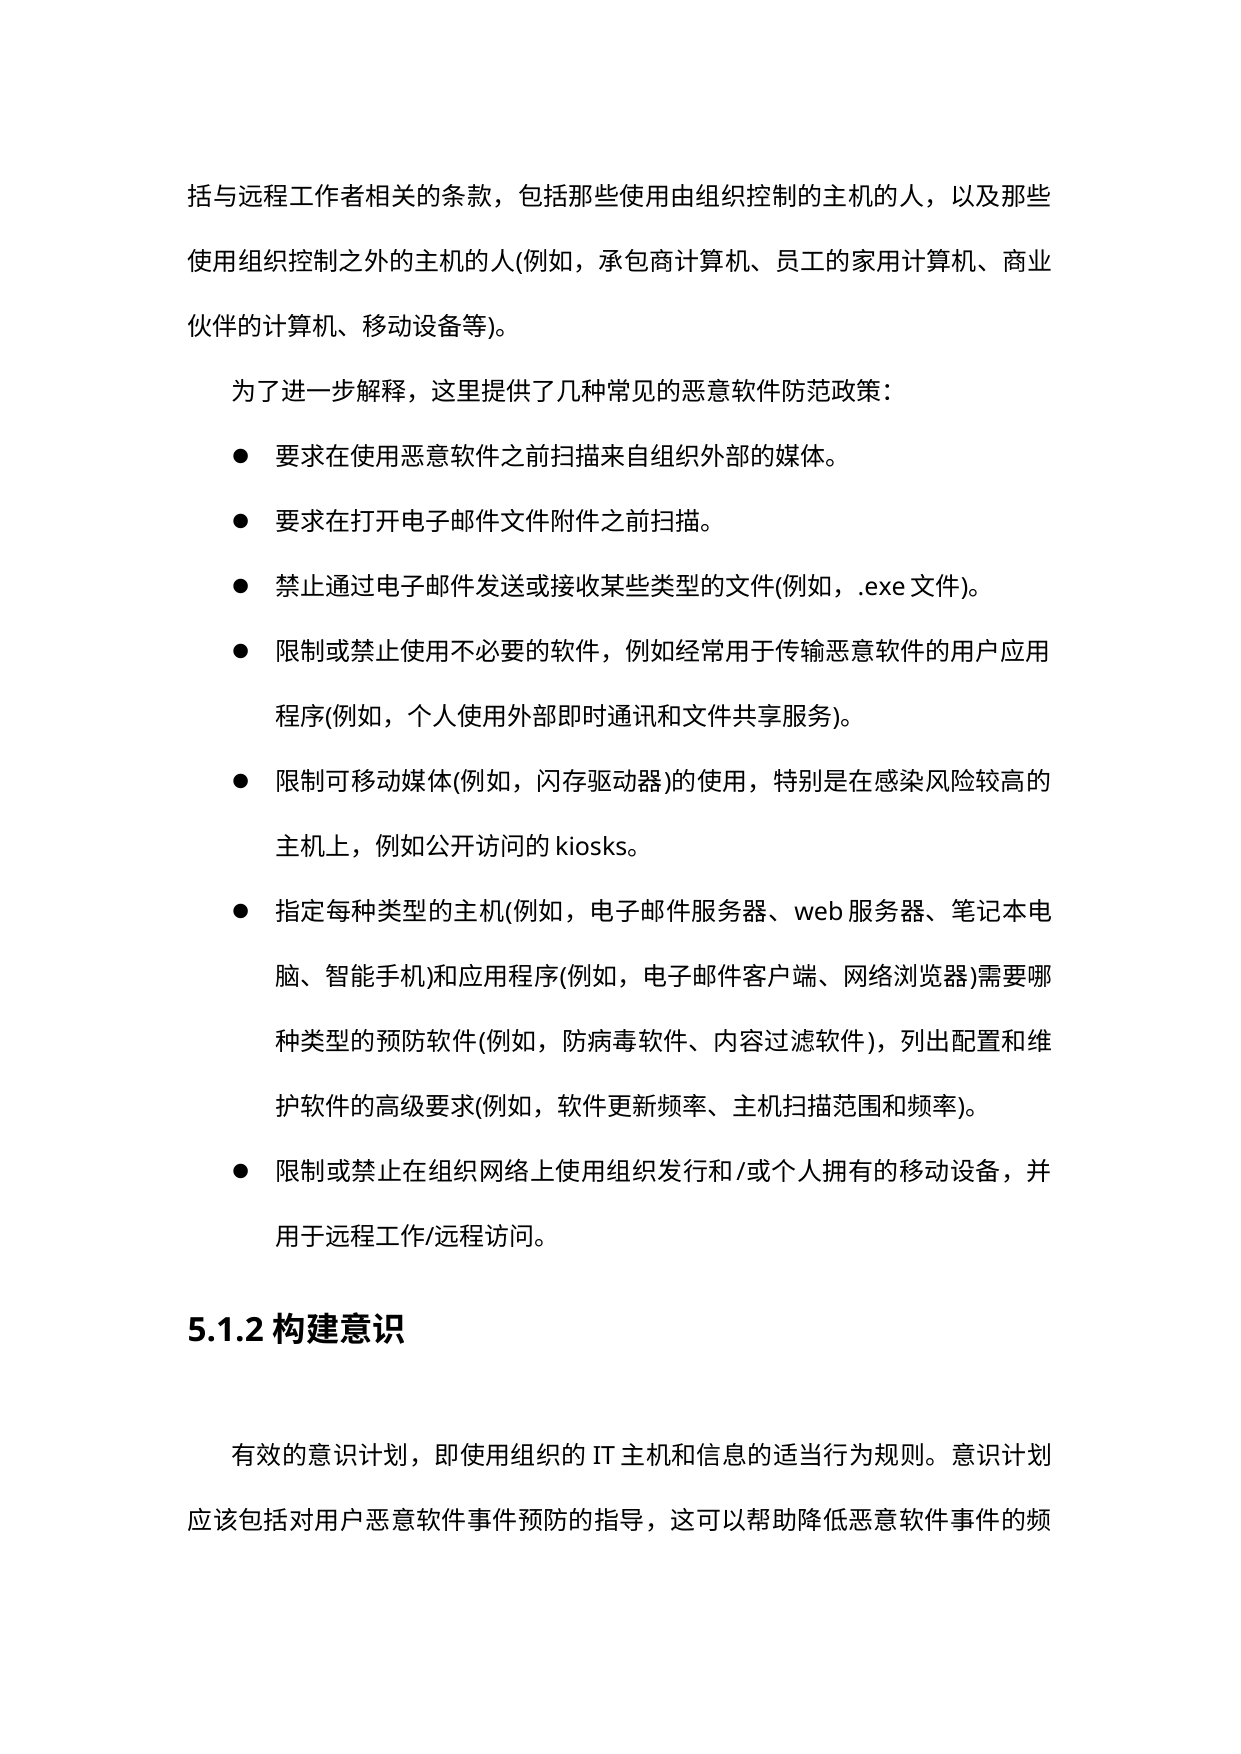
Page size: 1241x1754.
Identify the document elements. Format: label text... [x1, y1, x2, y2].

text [187, 162, 1053, 357]
list 要求在打开电子邮件文件附件之前扫描。 [231, 487, 1053, 552]
text 为了进一步解释，这里提供了几种常见的恶意软件防范政策： [187, 357, 1053, 422]
list 限制可移动媒体(例如，闪存驱动器)的使用，特别是在感染风险较高的主机上，例如公开访问的kiosks。 [231, 747, 1053, 877]
list 禁止通过电子邮件发送或接收某些类型的文件(例如，.exe文件)。 [231, 552, 1053, 617]
list 限制或禁止使用不必要的软件，例如经常用于传输恶意软件的用户应用程序(例如，个人使用外部即时通讯和文件共享服务)。 [231, 617, 1053, 747]
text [187, 1421, 1053, 1551]
list 限制或禁止在组织网络上使用组织发行和/或个人拥有的移动设备，并用于远程工作/远程访问。 [231, 1137, 1053, 1267]
list 指定每种类型的主机(例如，电子邮件服务器、web服务器、笔记本电脑、智能手机)和应用程序(例如，电子邮件客户端、网络浏览器)需要哪种类型的预防软件(例如，防病毒软件、内容过滤软件)，列出配置和维护软件的高级要求(例如，软件更新频率、主机扫描范围和频率)。 [231, 877, 1053, 1137]
subtitle 5.1.2 构建意识 [187, 1294, 1053, 1359]
list 要求在使用恶意软件之前扫描来自组织外部的媒体。 [231, 422, 1053, 487]
